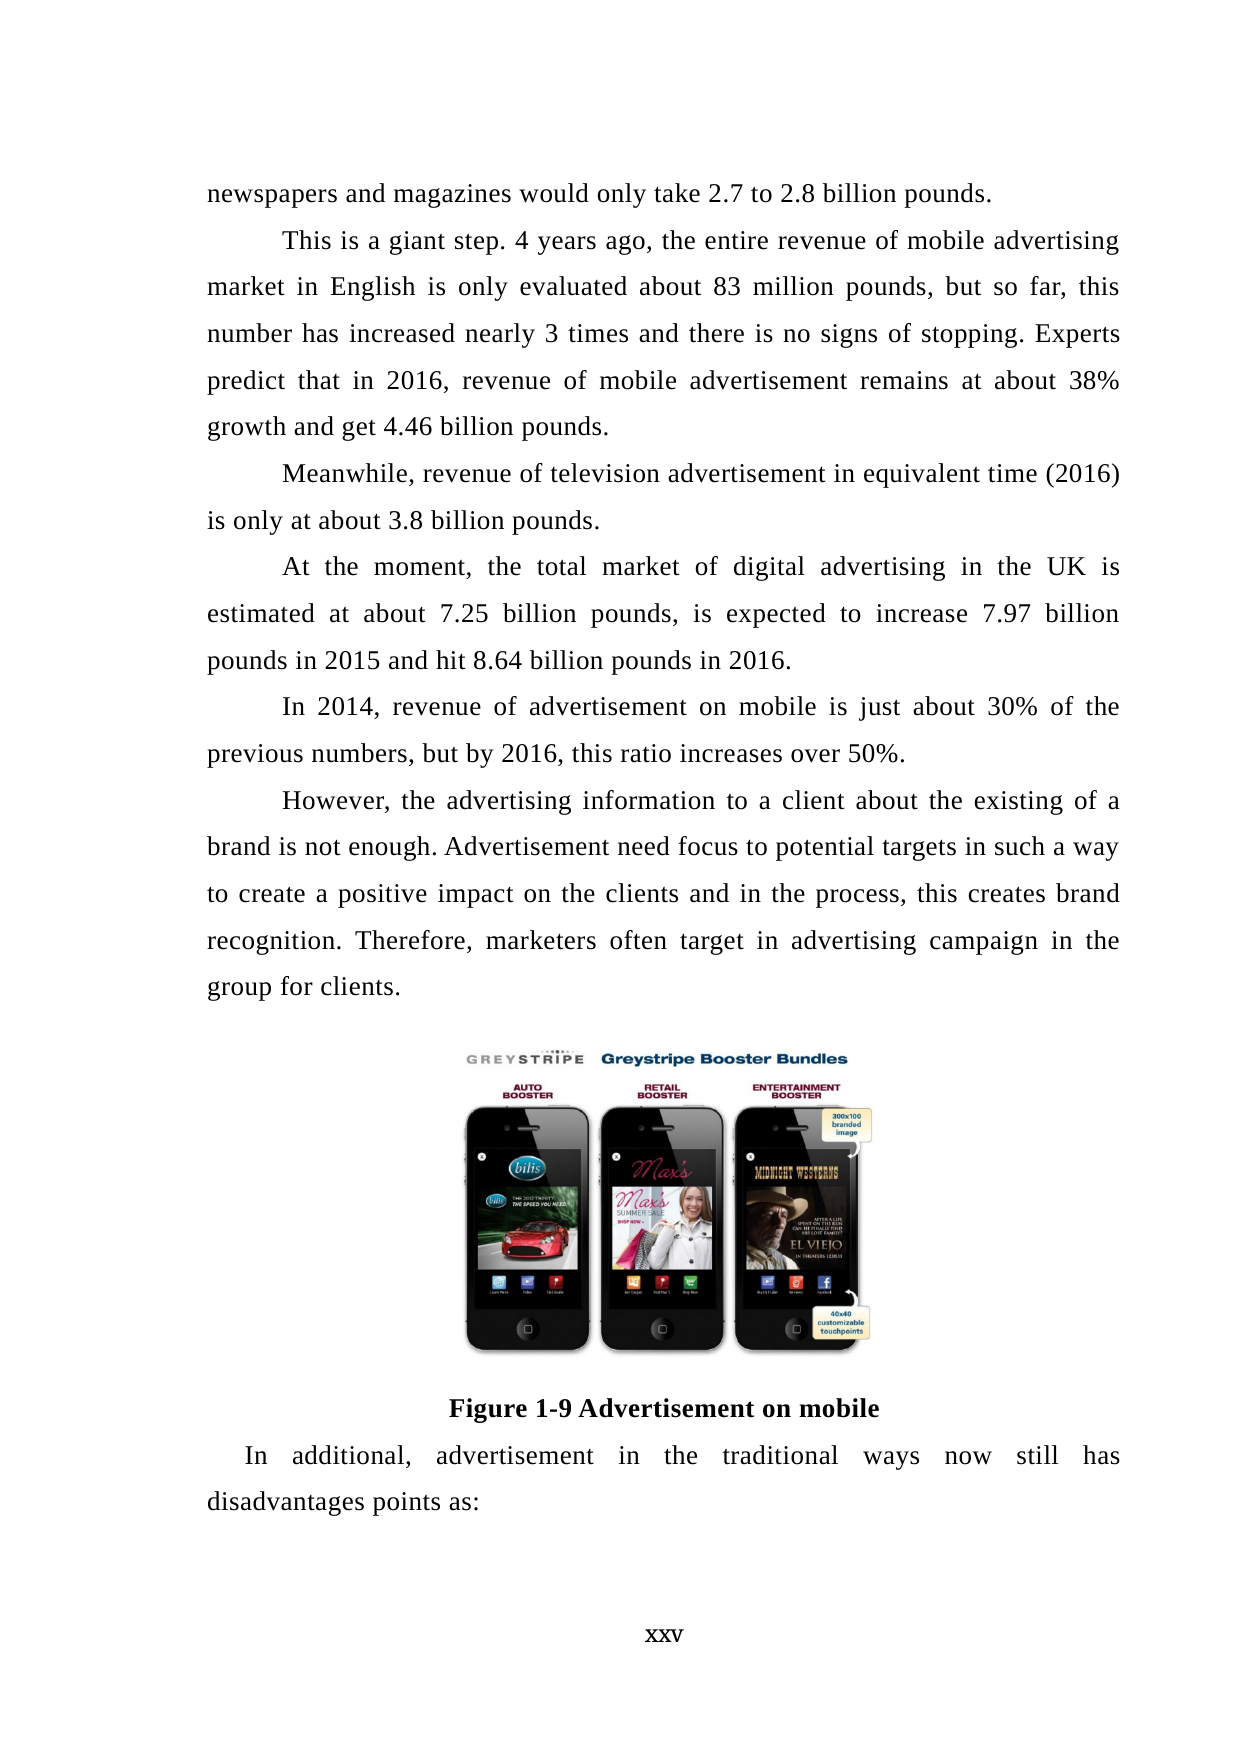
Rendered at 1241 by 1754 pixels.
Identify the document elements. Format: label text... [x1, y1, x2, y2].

title In additional, advertisement in the traditional ways now still has disadvantages points as: [207, 1439, 1122, 1517]
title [207, 177, 1122, 208]
title Figure 1-9 Advertisement on mobile [207, 1392, 1122, 1423]
title In 2014, revenue of advertisement on mobile is just about 30% of the previous numbers, but by 2016, this ratio increases over 50%. [207, 691, 1122, 768]
title At the moment, the total market of digital advertising in the UK is estimated at about 7.25 billion pounds, is expected to increase 7.97 billion pounds in 2015 and hit 8.64 billion pounds in 2016. [207, 551, 1122, 675]
title This is a giant step. 4 years ago, the entire revenue of mobile advertising market in English is only evaluated about 83 million pounds, but so far, this number has increased nearly 3 times and there is no signs of stopping. Experts predict that in 2016, revenue of mobile advertisement remains at about 38% growth and get 4.46 billion pounds. [207, 224, 1122, 442]
title However, the advertising information to a client about the existing of a brand is not enough. Advertisement need focus to potential targets in such a way to create a positive impact on the clients and in the process, this creates brand recognition. Therefore, marketers often target in advertising campaign in the group for clients. [207, 784, 1122, 1002]
picture [438, 1042, 891, 1364]
title Meanwhile, revenue of television advertisement in equivalent time (2016) is only at about 3.8 billion pounds. [207, 457, 1122, 535]
